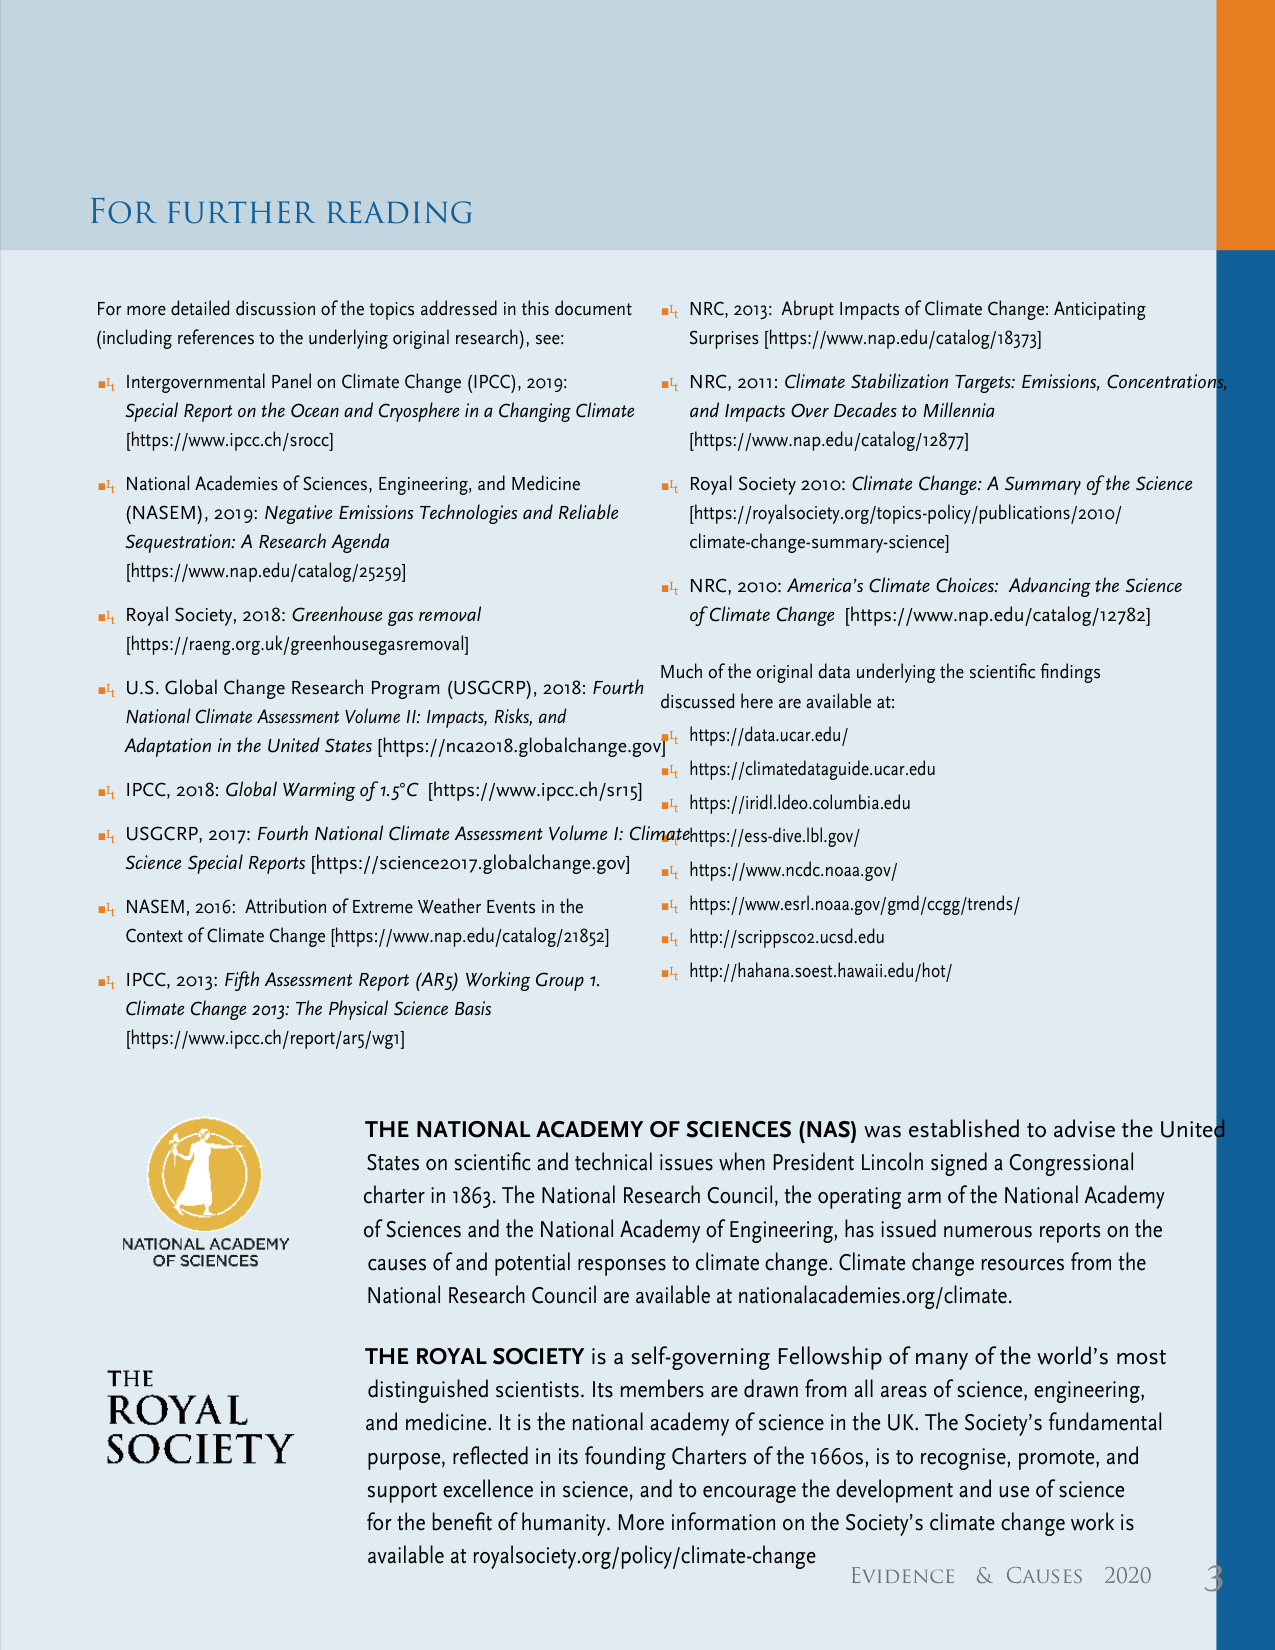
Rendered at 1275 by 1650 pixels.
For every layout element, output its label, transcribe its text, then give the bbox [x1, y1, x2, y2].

text distinguished scientists. Its members are drawn from all areas of science, engineering, [367, 1378, 1252, 1402]
text ■ [682, 931, 695, 947]
text Science Special Reports [https://science2017.globalchange.gov] [124, 853, 655, 874]
text 3 [1205, 1561, 1269, 1599]
text IPCC, 2018: Global Warming of 1.5°C [https://www.ipcc.ch/sr15] [370, 781, 670, 801]
text and medicine. It is the national academy of science in the UK. The Society’s fundamental [365, 1411, 1275, 1436]
text ■ [661, 864, 695, 880]
text Sequestration: A Research Agenda [124, 533, 436, 553]
text ■ [661, 964, 695, 981]
text Context of Climate Change [https://www.nap.edu/catalog/21852] [125, 926, 682, 947]
text Special Report on the Ocean and Cryosphere in a Changing Climate [124, 401, 689, 422]
text [https://www.ipcc.ch/srocc] [126, 431, 377, 451]
text causes of and potential responses to climate change. Climate change resources from the [367, 1251, 1252, 1275]
text ■ [97, 376, 132, 392]
text Much of the original data underlying the scientic ndings [659, 663, 1178, 683]
text available at royalsociety.org/policy/climate-change [367, 1545, 885, 1569]
text (NASEM), 2019: Negative Emissions Technologies and Reliable [124, 503, 655, 524]
text Intergovernmental Panel on Climate Change (IPCC), 2019: [125, 372, 642, 392]
text States on scientic and technical issues when President Lincoln signed a Congressional [366, 1151, 1239, 1175]
text Royal Society 2010: Climate Change: A Summary of the Science [688, 474, 1229, 494]
text IPCC, 2018: Global Warming of 1.5°C [https://www.ipcc.ch/sr15] [125, 781, 374, 801]
text Royal Society, 2018: Greenhouse gas removal [125, 606, 526, 626]
text https://www.esrl.noaa.gov/gmd/ccgg/trends/ [689, 894, 1073, 914]
text ■ [97, 784, 132, 800]
text Adaptation in the United States [https://nca2018.globalchange.gov] [124, 737, 663, 757]
text NASEM, 2016: Attribution of Extreme Weather Events in the [125, 897, 657, 917]
text ■ [97, 609, 132, 625]
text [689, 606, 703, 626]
text for the benet of humanity. More information on the Society’s climate change work is [366, 1511, 1243, 1536]
text http://scrippsco2.ucsd.edu [689, 928, 925, 948]
text ■ [97, 973, 132, 989]
text https://www.ncdc.noaa.gov/ [689, 860, 938, 881]
text For further reading [87, 197, 547, 231]
text support excellence in science, and to encourage the development and use of science [366, 1478, 1232, 1502]
text of Climate Change [https://www.nap.edu/catalog/12782] [699, 606, 1189, 626]
text ■ [661, 376, 695, 392]
text [https://royalsociety.org/topics-policy/publications/2010/ [689, 503, 1186, 524]
text [https://www.nap.edu/catalog/25259] [126, 562, 456, 582]
text IPCC, 2013: Fifth Assessment Report (AR5) Working Group 1. [125, 970, 645, 990]
text purpose, reected in its founding Charters of the 1660s, is to recognise, promote, and [367, 1445, 1248, 1469]
text ■ [661, 763, 695, 779]
text ■ [97, 828, 132, 844]
text https://climatedataguide.ucar.edu [689, 759, 980, 779]
text https://ess-dive.lbl.gov/ [710, 827, 902, 847]
text and Impacts Over Decades to Millennia [689, 401, 1046, 422]
text USGCRP, 2017: Fourth National Climate Assessment Volume I: Climate [125, 824, 710, 844]
text Climate Change 2013: The Physical Science Basis [125, 999, 547, 1019]
text NRC, 2013: Abrupt Impacts of Climate Change: Anticipating [712, 299, 1217, 319]
text (including references to the underlying original research), see: [95, 328, 632, 349]
text ■ [661, 478, 695, 494]
text ■ [97, 901, 132, 917]
text National Climate Assessment Volume II: Impacts, Risks, and [125, 708, 637, 728]
text U.S. Global Change Research Program (USGCRP), 2018: Fourth [125, 678, 679, 699]
text climate-change-summary-science] [689, 533, 996, 553]
text Evidence & Causes 2020 [849, 1566, 1226, 1588]
text NRC, 2010: America’s Climate Choices: Advancing the Science [688, 576, 1229, 597]
text National Research Council are available at nationalacademies.org/climate. [366, 1284, 1102, 1308]
text https://data.ucar.edu/ [689, 726, 890, 746]
text National Academies of Sciences, Engineering, and Medicine [125, 474, 654, 494]
text ■ [661, 580, 695, 596]
text ■ [661, 729, 695, 745]
text ■ [97, 682, 132, 698]
text THE NATIONAL ACADEMY OF SCIENCES (NAS) was established to advise the United [365, 1118, 1237, 1142]
text charter in 1863. The National Research Council, the operating arm of the National Academy [363, 1184, 1275, 1208]
text http://hahana.soest.hawaii.edu/hot/ [689, 961, 999, 982]
text https://iridl.ldeo.columbia.edu [689, 793, 953, 813]
picture [0, 0, 1275, 1650]
text [https://www.nap.edu/catalog/12877] [689, 431, 1019, 451]
text ■ [661, 897, 695, 913]
text ■ [670, 796, 695, 812]
text For more detailed discussion of the topics addressed in this document [96, 299, 712, 319]
text NRC, 2011: Climate Stabilization Targets: Emissions, Concentrations, [688, 372, 1268, 392]
text Surprises [https://www.nap.edu/catalog/18373] [688, 328, 1100, 349]
text [https://raeng.org.uk/greenhousegasremoval] [126, 635, 531, 655]
text [https://www.ipcc.ch/report/ar5/wg1] [126, 1028, 456, 1049]
text discussed here are available at: [660, 692, 944, 712]
text of Sciences and the National Academy of Engineering, has issued numerous reports on the [363, 1218, 1275, 1242]
text THE ROYAL SOCIETY is a self-governing Fellowship of many of the world’s most [365, 1345, 1194, 1369]
text ■ [97, 478, 132, 494]
